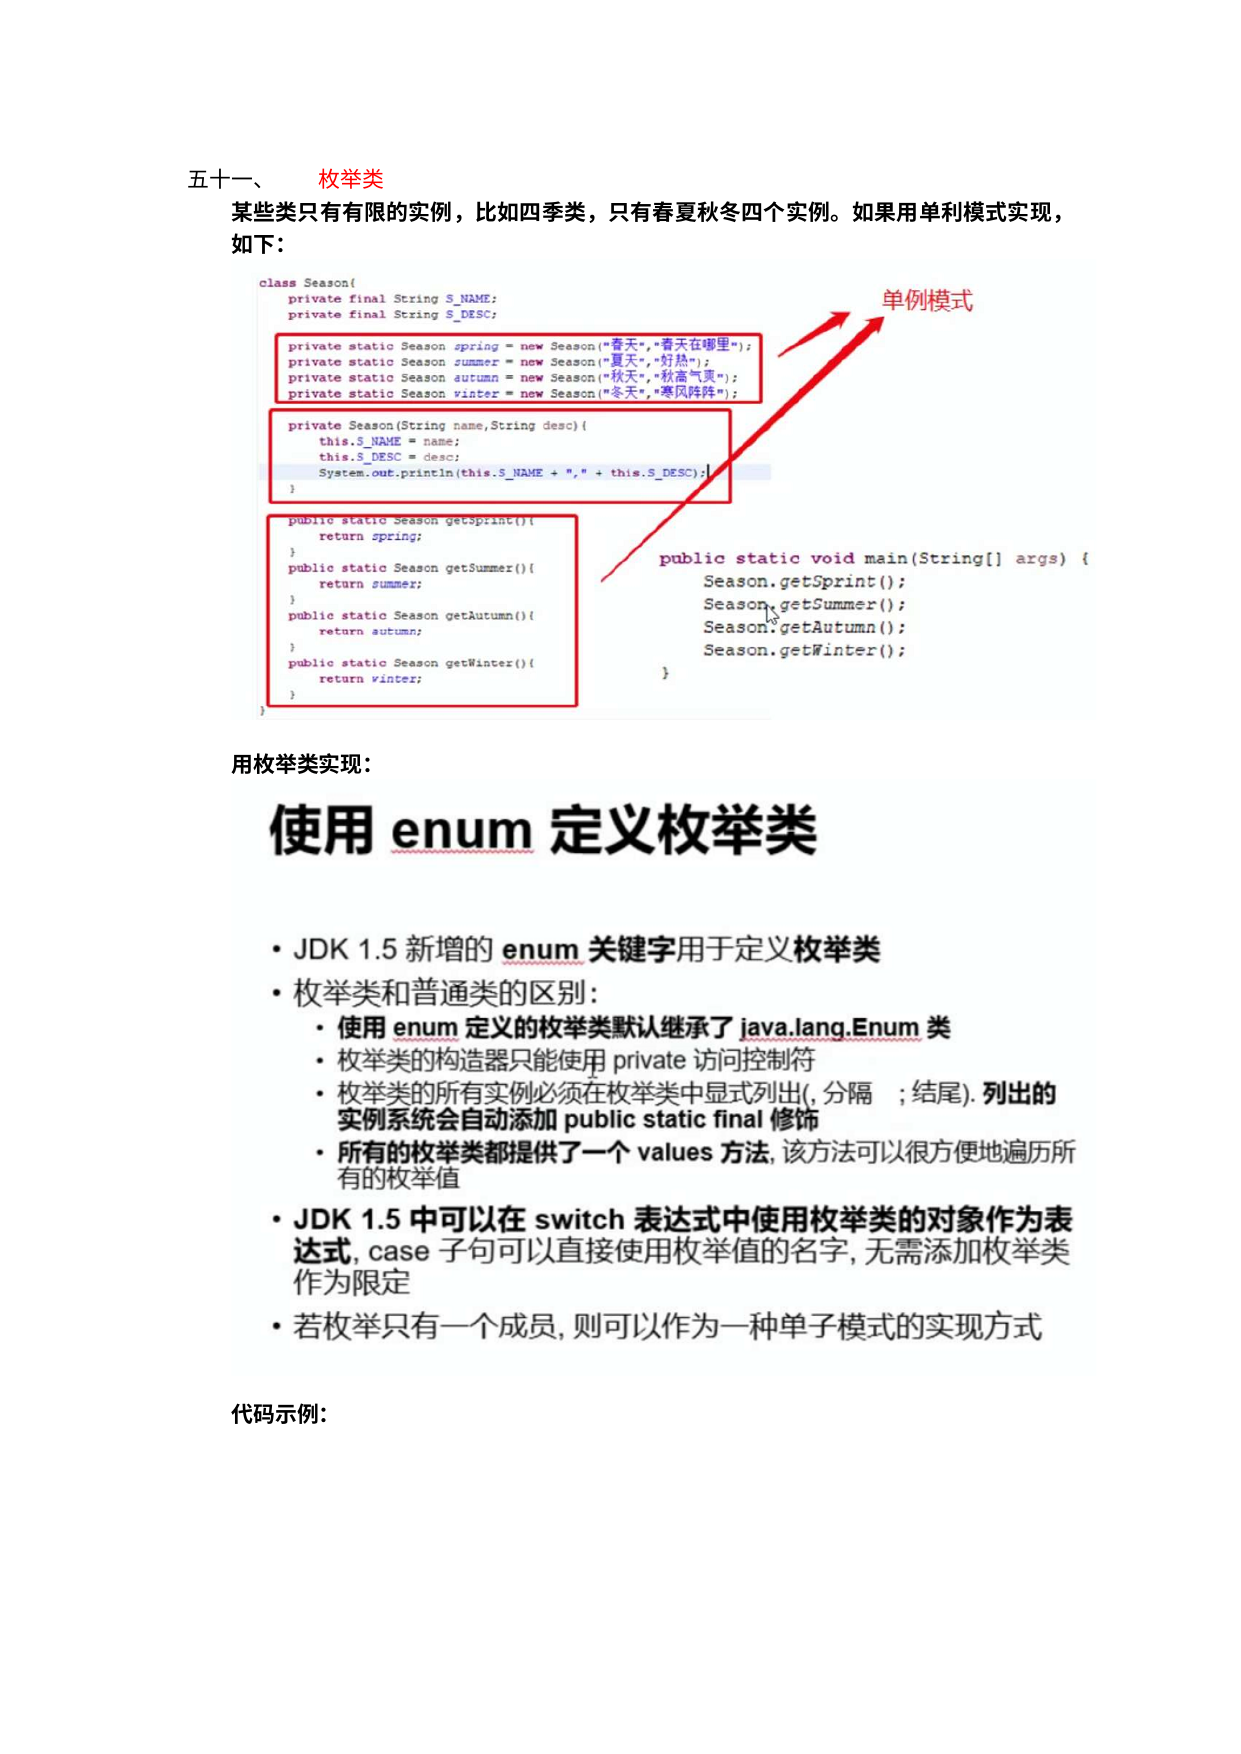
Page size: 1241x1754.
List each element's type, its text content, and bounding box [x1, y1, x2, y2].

picture [231, 779, 1097, 1376]
list 用枚举类实现： [231, 747, 1053, 779]
list 枚举类 [187, 162, 1053, 194]
picture [231, 259, 1097, 720]
list 代码示例： [231, 1397, 1053, 1429]
list 某些类只有有限的实例，比如四季类，只有春夏秋冬四个实例。如果用单利模式实现，如下： [231, 194, 1053, 259]
